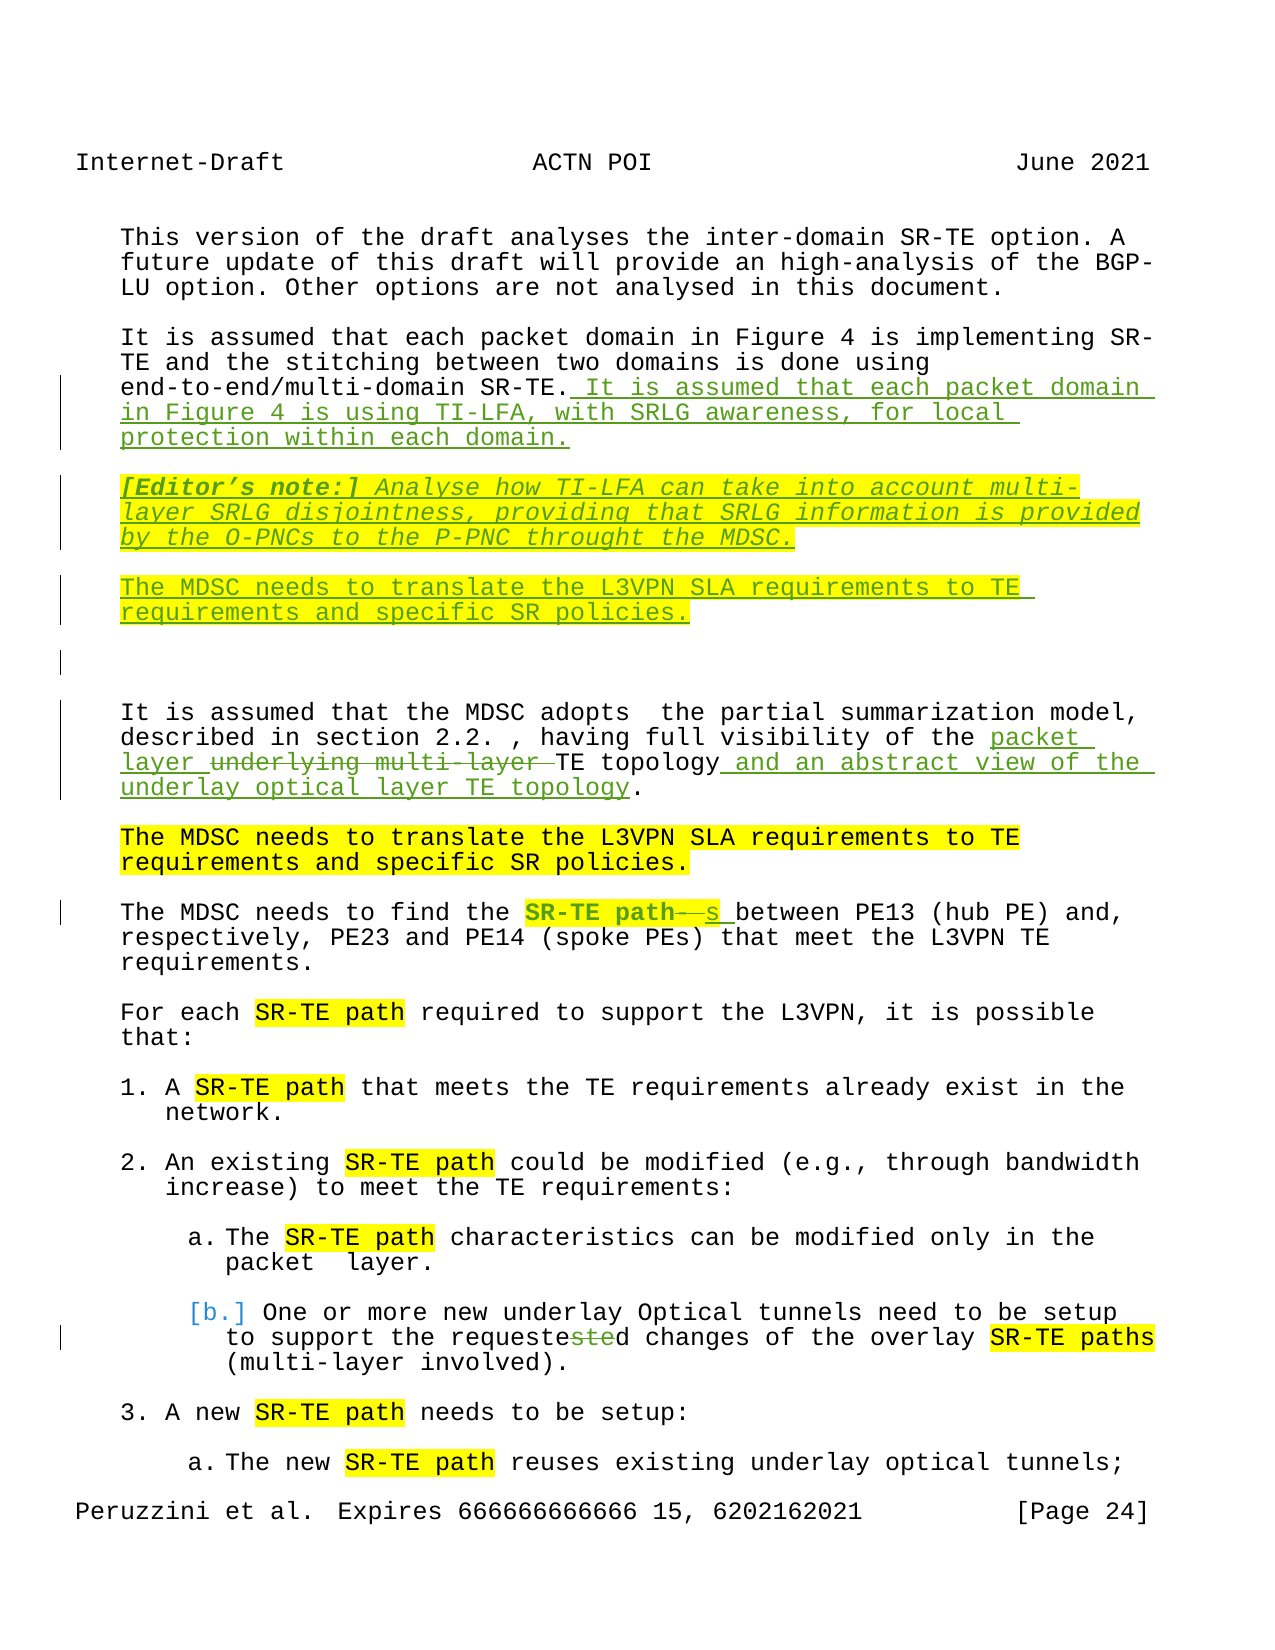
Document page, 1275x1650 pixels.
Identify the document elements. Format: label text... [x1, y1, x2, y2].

list The new SR-TE path reuses existing underlay optical tunnels; [187, 1450, 345, 1475]
text The MDSC needs to translate the L3VPN SLA requirements to TE requirements and specific SR policies. [690, 825, 1155, 875]
text The MDSC needs to find the SR-TE pathbetween PE13 (hub PE) and, respectively, PE23 and PE14 (spoke PEs) that meet the L3VPN TE requirements. [120, 900, 1155, 975]
list A SR-TE path that meets the TE requirements already exist in the network. [120, 1075, 1155, 1125]
text It is assumed that the MDSC adopts the partial summarization model, described in section 2.2, having full visibility of the TE topology. [120, 700, 1155, 800]
text For each SR-TE path required to support the L3VPN, it is possible that: [120, 1000, 1155, 1050]
list An existing SR-TE path could be modified (e.g., through bandwidth increase) to meet the TE requirements: [120, 1150, 1155, 1200]
list The SR-TE path characteristics can be modified only in the packet layer. [187, 1225, 1155, 1275]
text It is assumed that each packet domain in Figure 4 is implementing SR-TE and the stitching between two domains is done using end-to-end/multi-domain SR-TE. [120, 325, 1155, 450]
list The new SR-TE path reuses existing underlay optical tunnels; [495, 1450, 1155, 1475]
text This version of the draft analyses the inter-domain SR-TE option. A future update of this draft will provide an high-analysis of the BGP-LU option. Other options are not analysed in this document. [120, 225, 1155, 300]
list A new SR-TE path needs to be setup: [120, 1400, 255, 1425]
list A new SR-TE path needs to be setup: [405, 1400, 1155, 1425]
list One or more new underlay Optical tunnels need to be setup to support the requested changes of the overlay SR-TE paths (multi-layer involved). [187, 1300, 1155, 1375]
